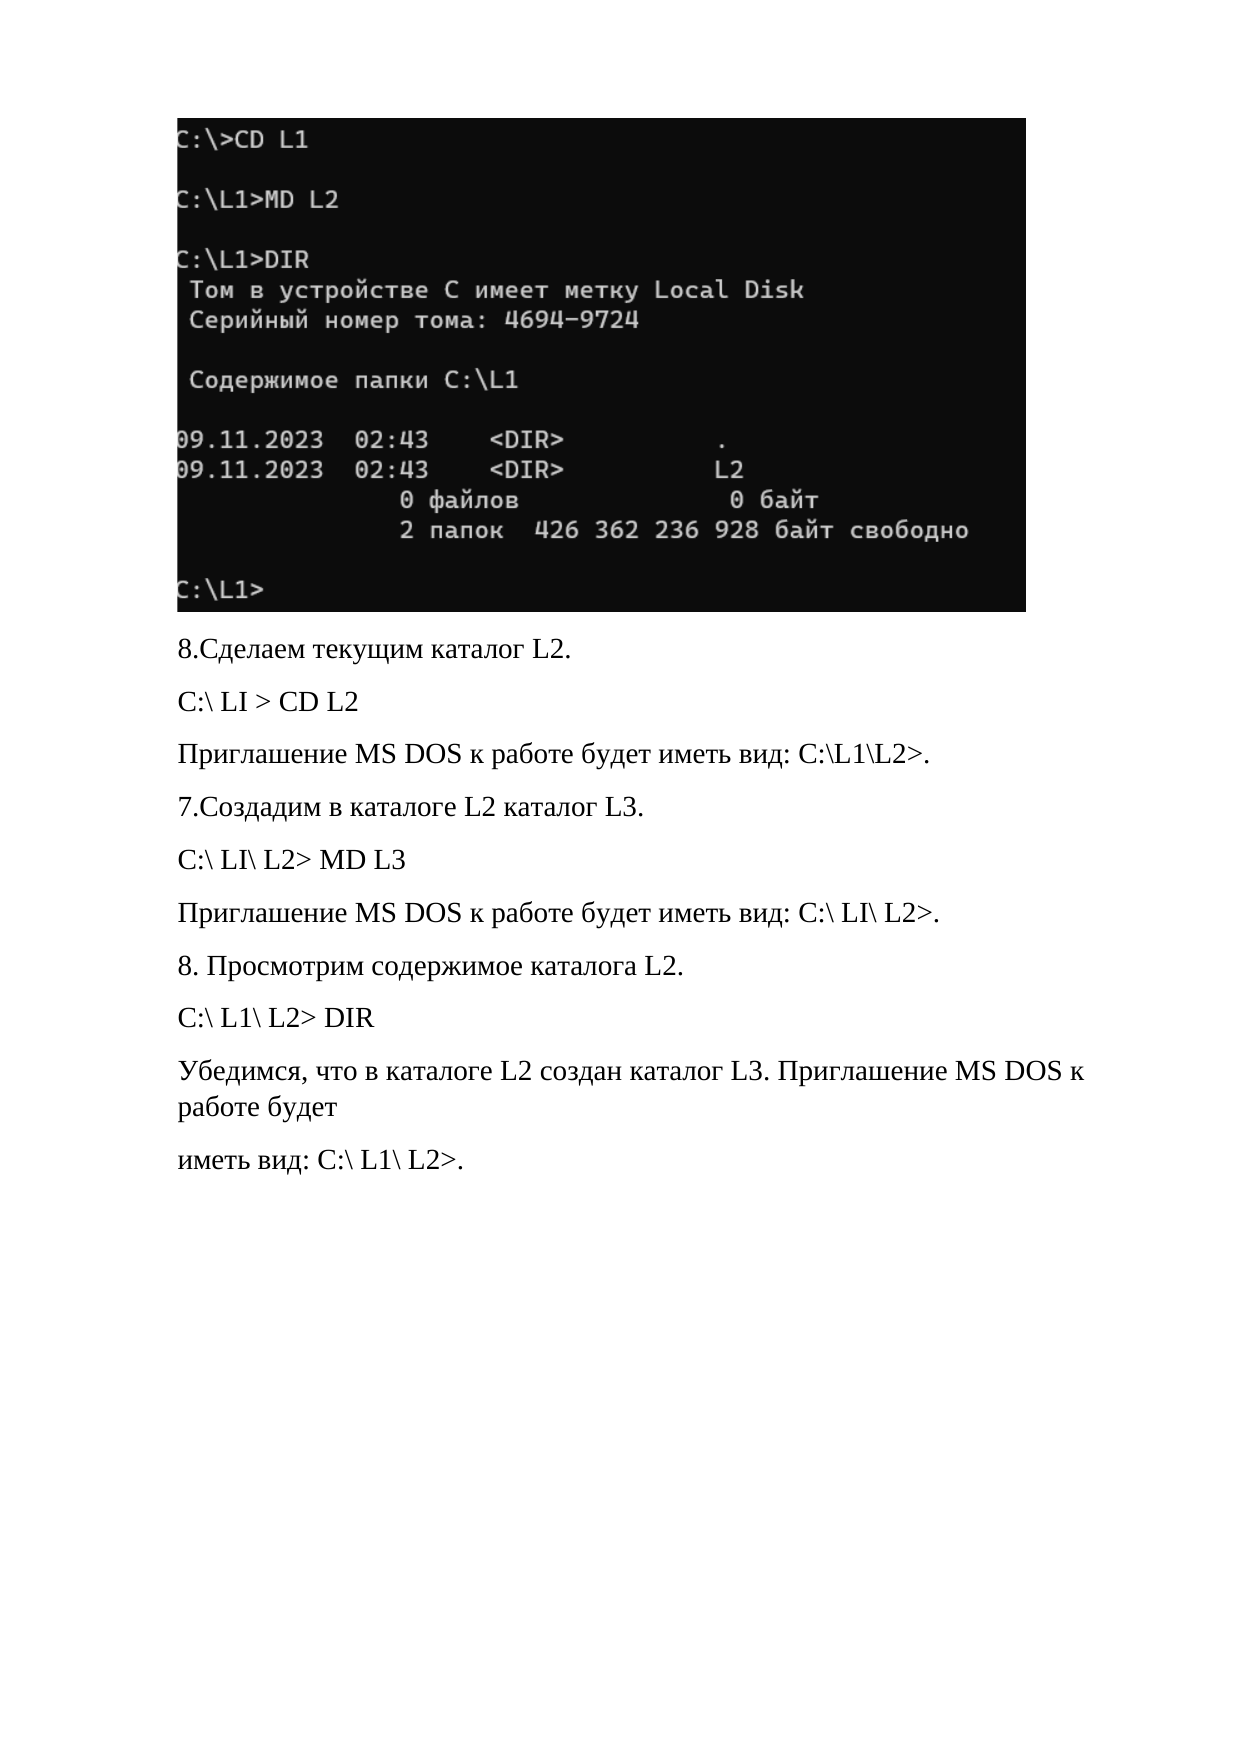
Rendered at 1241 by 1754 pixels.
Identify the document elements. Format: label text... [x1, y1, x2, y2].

text Убедимся, что в каталоге L2 создан каталог L3. Приглашение MS DOS к работе будет [177, 1053, 1152, 1123]
text С:\ L1\ L2> DIR [177, 1001, 1152, 1034]
text 8. Просмотрим содержимое каталога L2. [177, 948, 1152, 981]
picture [177, 118, 1026, 612]
text 7.Создадим в каталоге L2 каталог L3. [177, 789, 1152, 823]
text Приглашение MS DOS к работе будет иметь вид: C:\L1\L2>. [177, 736, 1152, 770]
text иметь вид: С:\ L1\ L2>. [177, 1142, 1152, 1176]
text Приглашение MS DOS к работе будет иметь вид: C:\ LI\ L2>. [177, 895, 1152, 928]
text 8.Сделаем текущим каталог L2. [177, 631, 1152, 664]
text С:\ LI\ L2> MD L3 [177, 842, 1152, 876]
text С:\ LI > CD L2 [177, 684, 1152, 717]
